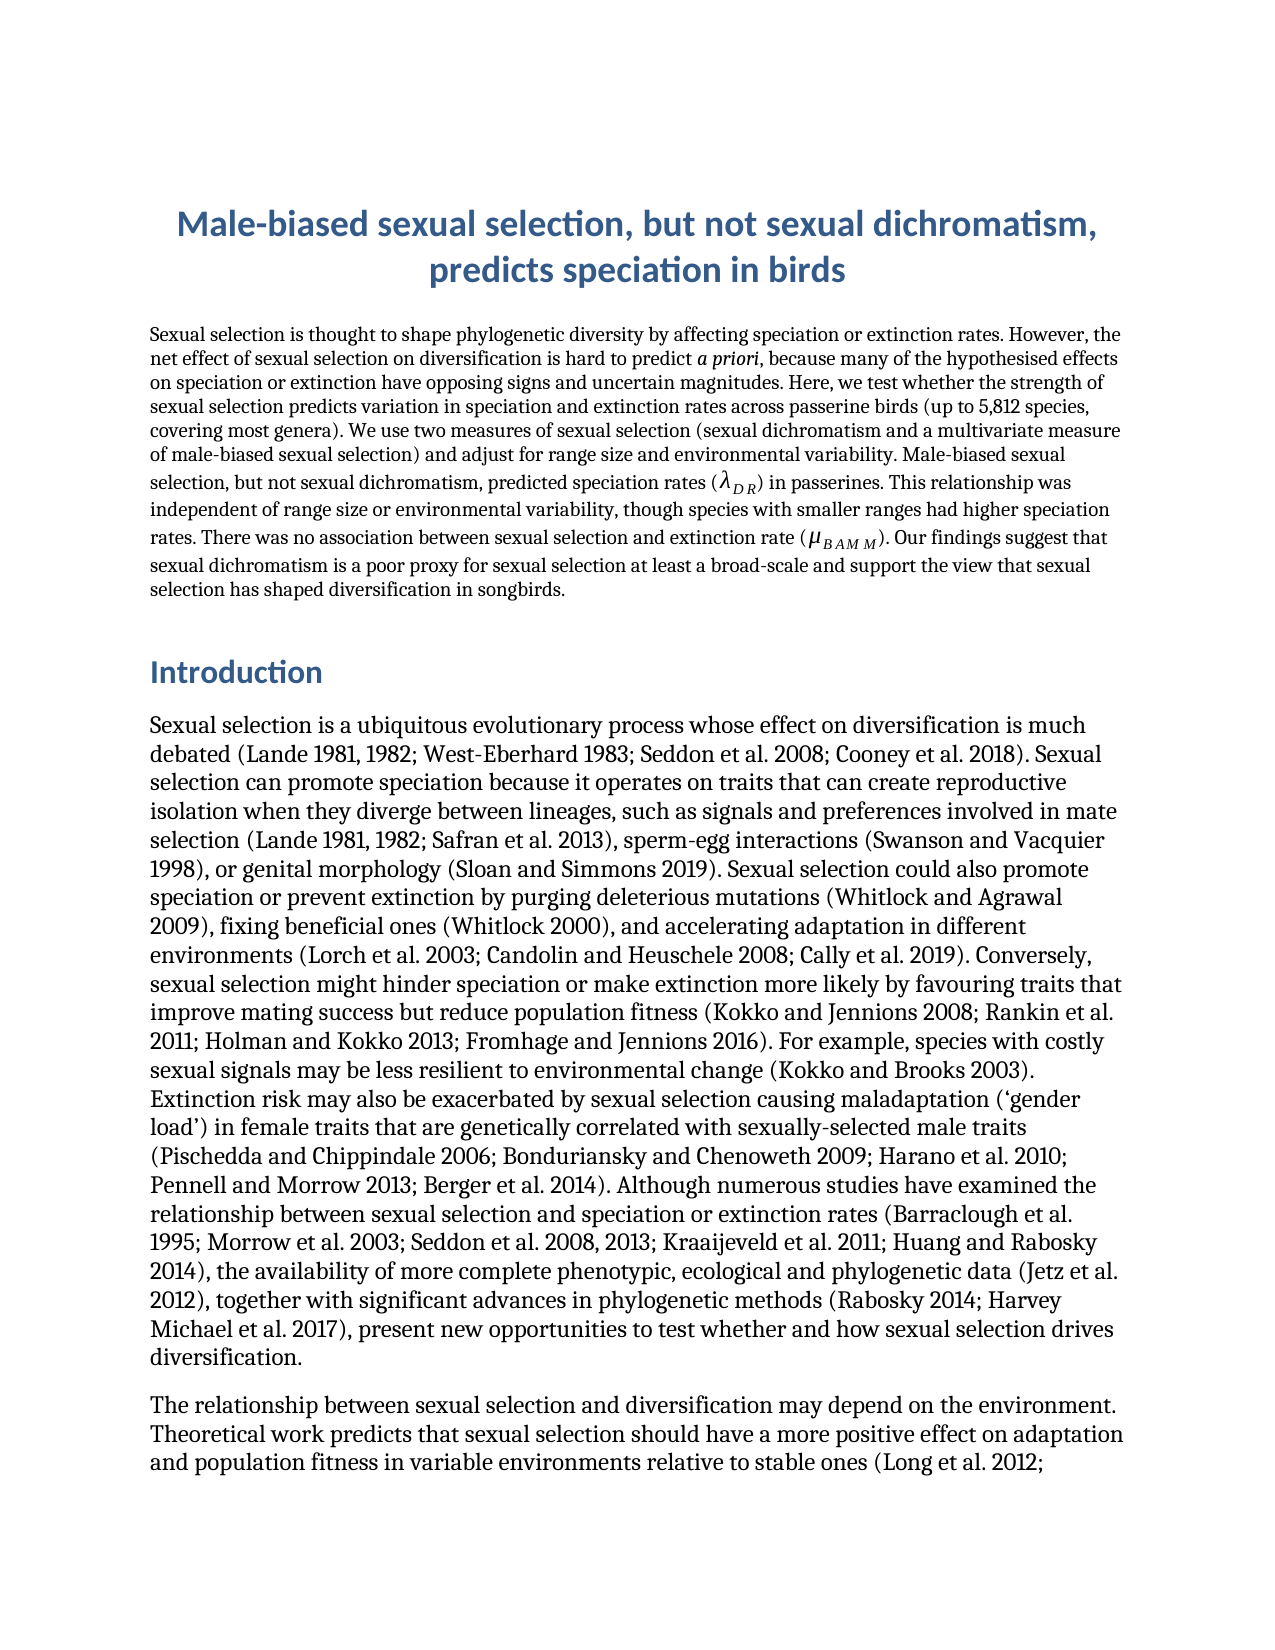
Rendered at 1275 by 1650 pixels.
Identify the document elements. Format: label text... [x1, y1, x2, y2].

subtitle Introduction [150, 651, 1125, 692]
text Sexual selection is a ubiquitous evolutionary process whose effect on diversification is much debated (Lande 1981, 1982; West-Eberhard 1983; Seddon et al. 2008; Cooney et al. 2018). Sexual selection can promote speciation because it operates on traits that can create reproductive isolation when they diverge between lineages, such as signals and preferences involved in mate selection (Lande 1981, 1982; Safran et al. 2013), sperm-egg interactions (Swanson and Vacquier 1998), or genital morphology (Sloan and Simmons 2019). Sexual selection could also promote speciation or prevent extinction by purging deleterious mutations (Whitlock and Agrawal 2009), fixing beneficial ones (Whitlock 2000), and accelerating adaptation in different environments (Lorch et al. 2003; Candolin and Heuschele 2008; Cally et al. 2019). Conversely, sexual selection might hinder speciation or make extinction more likely by favouring traits that improve mating success but reduce population fitness (Kokko and Jennions 2008; Rankin et al. 2011; Holman and Kokko 2013; Fromhage and Jennions 2016). For example, species with costly sexual signals may be less resilient to environmental change (Kokko and Brooks 2003). Extinction risk may also be exacerbated by sexual selection causing maladaptation (‘gender load’) in female traits that are genetically correlated with sexually-selected male traits (Pischedda and Chippindale 2006; Bonduriansky and Chenoweth 2009; Harano et al. 2010; Pennell and Morrow 2013; Berger et al. 2014). Although numerous studies have examined the relationship between sexual selection and speciation or extinction rates (Barraclough et al. 1995; Morrow et al. 2003; Seddon et al. 2008, 2013; Kraaijeveld et al. 2011; Huang and Rabosky 2014), the availability of more complete phenotypic, ecological and phylogenetic data (Jetz et al. 2012), together with significant advances in phylogenetic methods (Rabosky 2014; Harvey Michael et al. 2017), present new opportunities to test whether and how sexual selection drives diversification. [150, 711, 1125, 1372]
text Sexual selection is thought to shape phylogenetic diversity by affecting speciation or extinction rates. However, the net effect of sexual selection on diversification is hard to predict a priori, because many of the hypothesised effects on speciation or extinction have opposing signs and uncertain magnitudes. Here, we test whether the strength of sexual selection predicts variation in speciation and extinction rates across passerine birds (up to 5,812 species, covering most genera). We use two measures of sexual selection (sexual dichromatism and a multivariate measure of male-biased sexual selection) and adjust for range size and environmental variability. Male-biased sexual selection, but not sexual dichromatism, predicted speciation rates () in passerines. This relationship was independent of range size or environmental variability, though species with smaller ranges had higher speciation rates. There was no association between sexual selection and extinction rate (). Our findings suggest that sexual dichromatism is a poor proxy for sexual selection at least a broad-scale and support the view that sexual selection has shaped diversification in songbirds. [150, 323, 1125, 601]
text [150, 1391, 1125, 1477]
title Male-biased sexual selection, but not sexual dichromatism, predicts speciation in birds [150, 200, 1125, 292]
